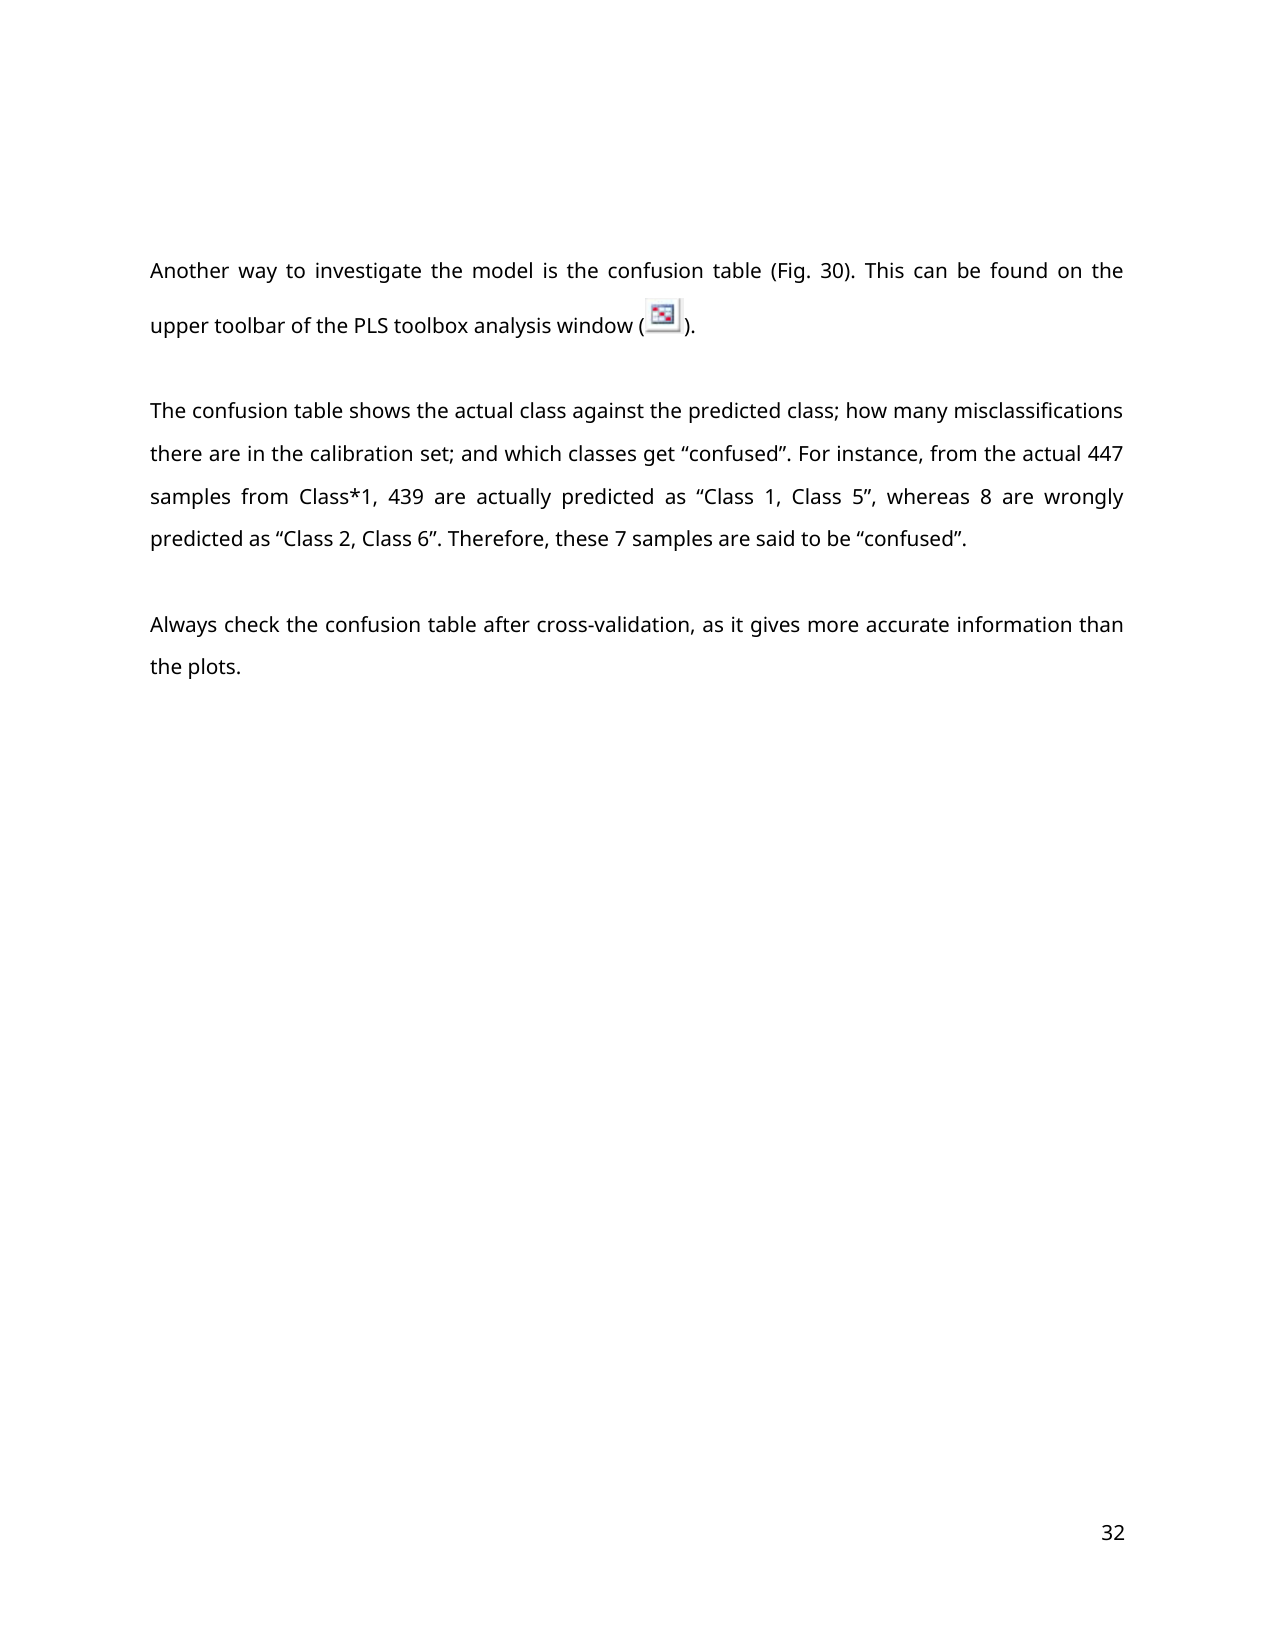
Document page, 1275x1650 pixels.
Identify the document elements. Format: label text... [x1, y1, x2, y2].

text Always check the confusion table after cross-validation, as it gives more accurate information than the plots. [150, 610, 1125, 681]
picture [645, 298, 684, 334]
text The confusion table shows the actual class against the predicted class; how many misclassifications there are in the calibration set; and which classes get “confused”. For instance, from the actual 447 samples from Class*1, 439 are actually predicted as “Class 1, Class 5”, whereas 8 are wrongly predicted as “Class 2, Class 6”. Therefore, these 7 samples are said to be “confused”. [150, 397, 1125, 553]
text Another way to investigate the model is the confusion table (Fig. 30). This can be found on the upper toolbar of the PLS toolbox analysis window (). [150, 256, 1125, 340]
